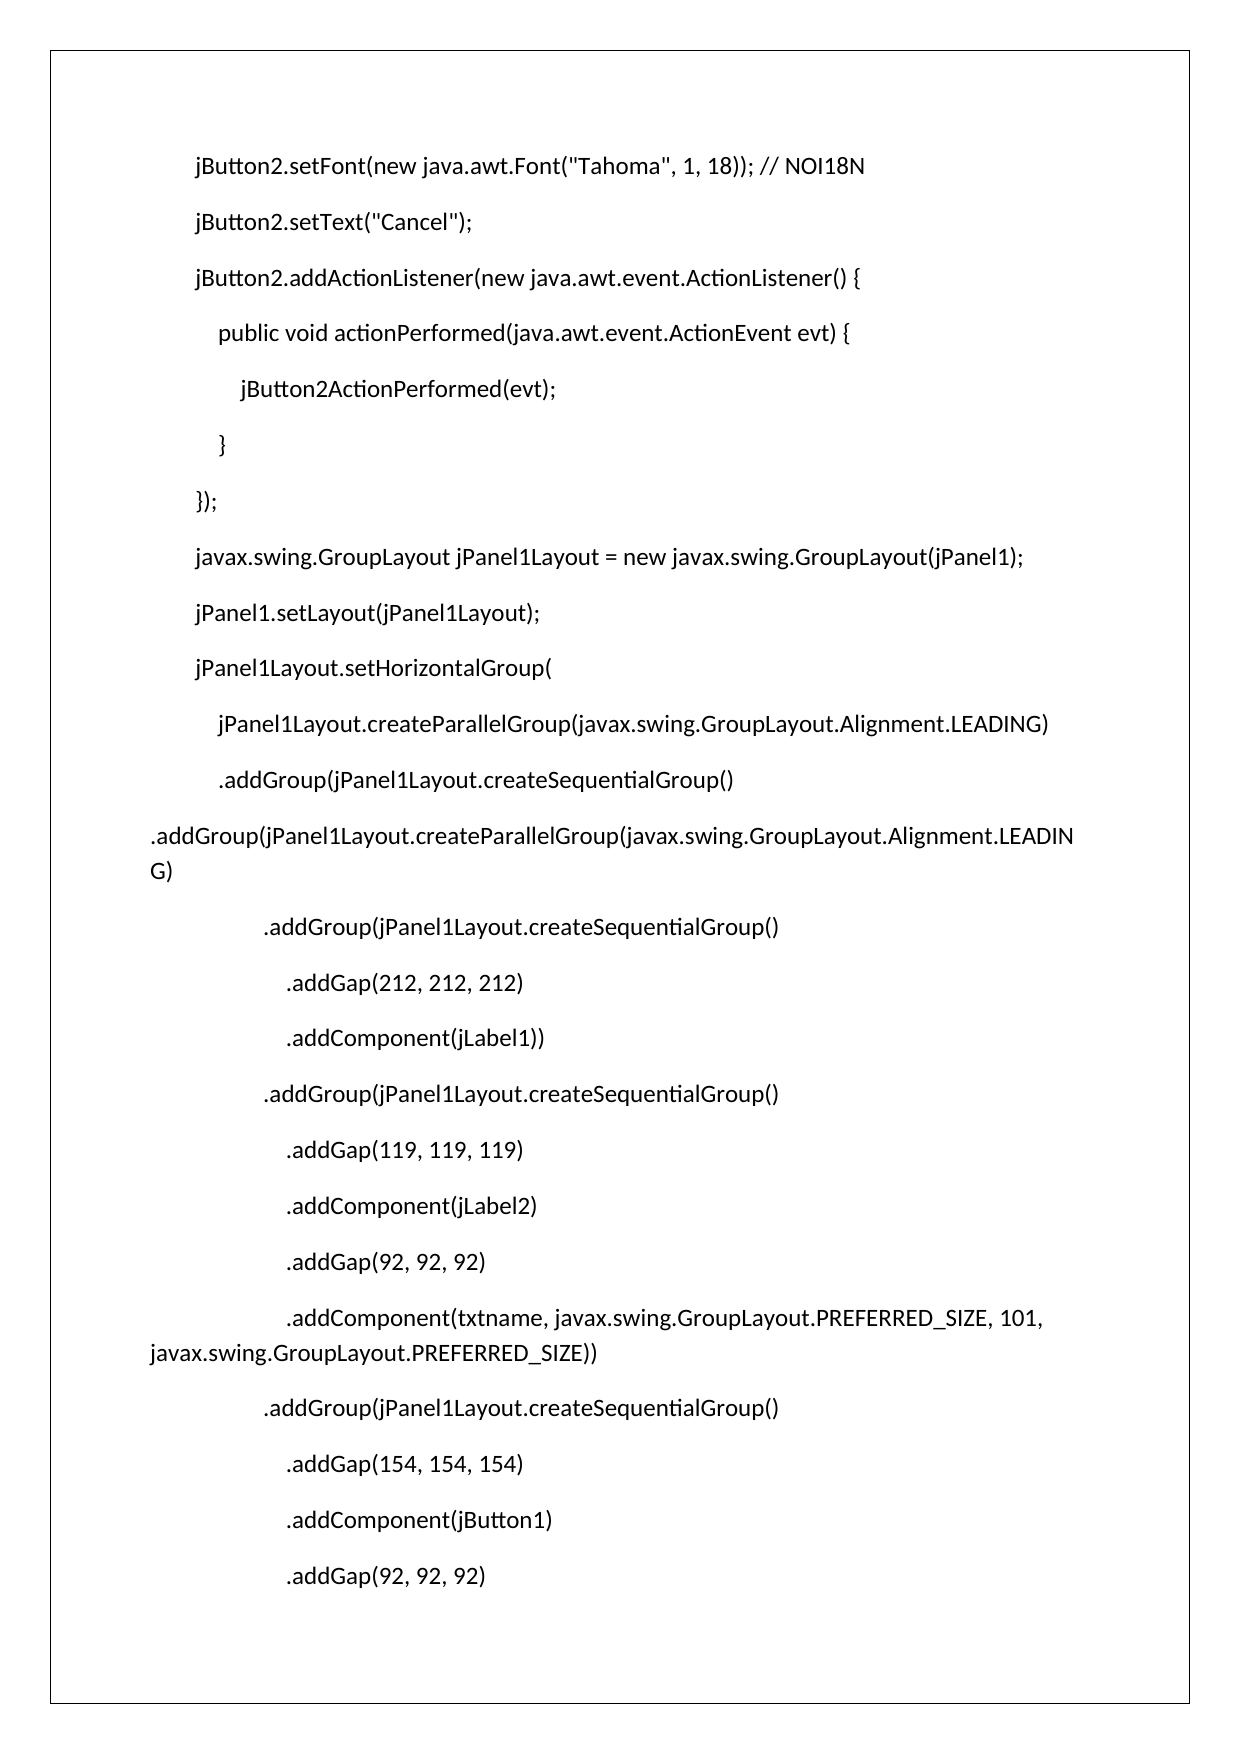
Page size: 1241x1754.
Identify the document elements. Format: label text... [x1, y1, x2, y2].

text public void actionPerformed(java.awt.event.ActionEvent evt) { [150, 317, 1090, 348]
text .addComponent(jLabel2) [150, 1190, 1090, 1221]
text jButton2.setText("Cancel"); [150, 206, 1090, 236]
text .addComponent(txtname, javax.swing.GroupLayout.PREFERRED_SIZE, 101, javax.swing.GroupLayout.PREFERRED_SIZE)) [150, 1302, 1090, 1367]
text .addComponent(jLabel1)) [150, 1022, 1090, 1053]
text jButton2.setFont(new java.awt.Font("Tahoma", 1, 18)); // NOI18N [150, 150, 1090, 181]
text .addGap(119, 119, 119) [150, 1134, 1090, 1165]
text .addGap(212, 212, 212) [150, 967, 1090, 997]
text .addGap(92, 92, 92) [150, 1560, 1090, 1591]
text jPanel1.setLayout(jPanel1Layout); [150, 597, 1090, 627]
text .addGroup(jPanel1Layout.createParallelGroup(javax.swing.GroupLayout.Alignment.LEADING) [150, 820, 1090, 886]
text .addGroup(jPanel1Layout.createSequentialGroup() [150, 764, 1090, 795]
text jPanel1Layout.createParallelGroup(javax.swing.GroupLayout.Alignment.LEADING) [150, 708, 1090, 739]
text jPanel1Layout.setHorizontalGroup( [150, 652, 1090, 683]
text } [150, 429, 1090, 460]
text }); [150, 485, 1090, 516]
text .addComponent(jButton1) [150, 1504, 1090, 1535]
text .addGroup(jPanel1Layout.createSequentialGroup() [150, 1078, 1090, 1109]
text .addGap(92, 92, 92) [150, 1246, 1090, 1276]
text .addGroup(jPanel1Layout.createSequentialGroup() [150, 911, 1090, 941]
text jButton2.addActionListener(new java.awt.event.ActionListener() { [150, 262, 1090, 292]
text .addGap(154, 154, 154) [150, 1448, 1090, 1479]
text jButton2ActionPerformed(evt); [150, 373, 1090, 404]
text .addGroup(jPanel1Layout.createSequentialGroup() [150, 1392, 1090, 1423]
text javax.swing.GroupLayout jPanel1Layout = new javax.swing.GroupLayout(jPanel1); [150, 541, 1090, 571]
